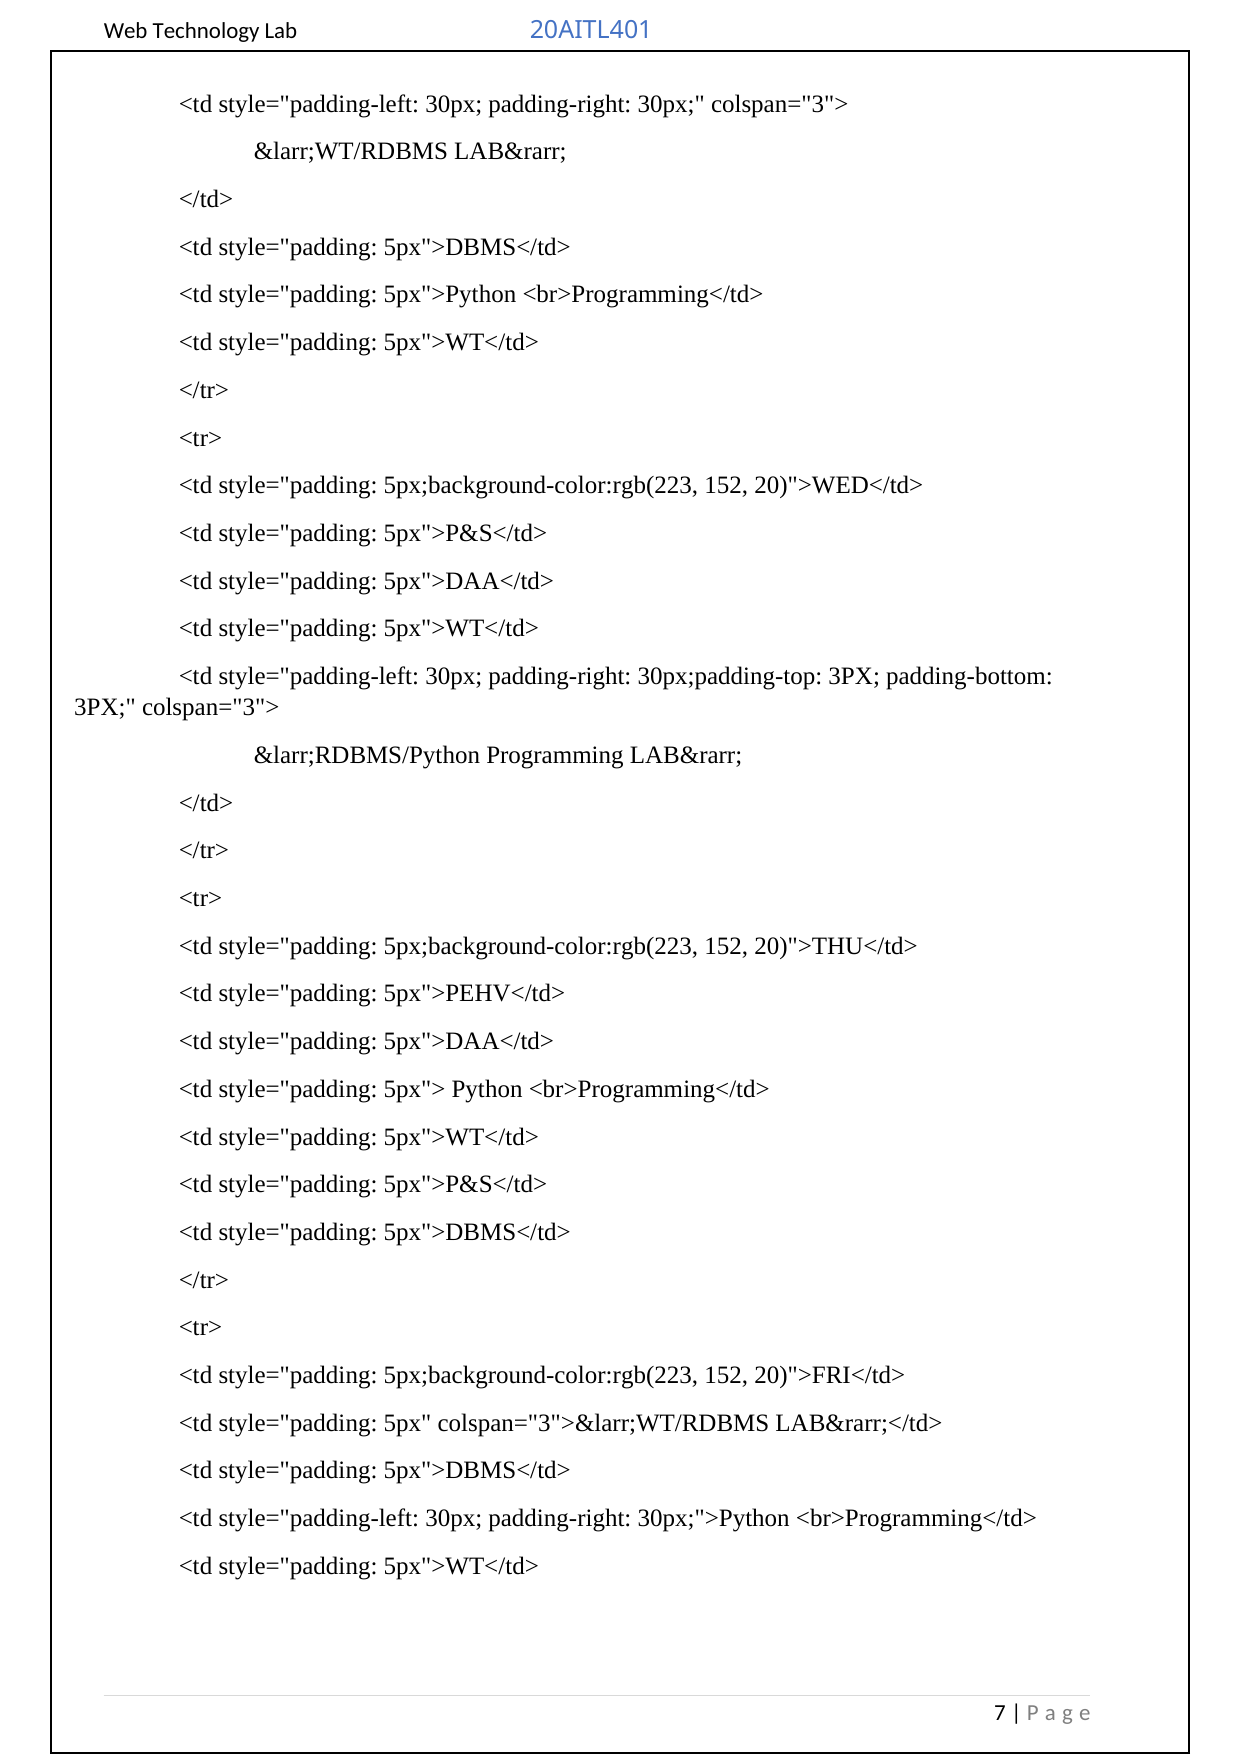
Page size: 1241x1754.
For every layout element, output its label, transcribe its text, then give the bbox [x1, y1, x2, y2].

text <td style="padding: 5px">PEHV</td> [74, 978, 1090, 1007]
text <td style="padding: 5px">DBMS</td> [103, 232, 1090, 261]
text <td style="padding: 5px" colspan="3">&larr;WT/RDBMS LAB&rarr;</td> [74, 1408, 1090, 1437]
text <td style="padding: 5px">P&S</td> [74, 518, 1090, 547]
text <td style="padding: 5px">DAA</td> [74, 1026, 1090, 1055]
text <td style="padding: 5px">WT</td> [74, 1551, 1090, 1580]
text &larr;RDBMS/Python Programming LAB&rarr; [149, 740, 1090, 769]
text <td style="padding: 5px">WT</td> [74, 613, 1090, 642]
text &larr;WT/RDBMS LAB&rarr; [149, 136, 1090, 165]
text </tr> [74, 375, 1090, 404]
text <td style="padding: 5px;background-color:rgb(223, 152, 20)">WED</td> [74, 470, 1090, 499]
text <td style="padding: 5px"> Python <br>Programming</td> [74, 1074, 1090, 1103]
text </tr> [103, 1265, 1090, 1293]
text <td style="padding: 5px">P&S</td> [74, 1169, 1090, 1198]
text <tr> [74, 1312, 1090, 1341]
text <td style="padding: 5px">WT</td> [74, 327, 1090, 356]
text </td> [74, 184, 1090, 213]
text <td style="padding: 5px;background-color:rgb(223, 152, 20)">FRI</td> [74, 1360, 1090, 1389]
text <td style="padding-left: 30px; padding-right: 30px;padding-top: 3PX; padding-bottom: 3PX;" colspan="3"> [74, 661, 1090, 721]
text <td style="padding: 5px">DAA</td> [74, 566, 1090, 594]
text <td style="padding: 5px">DBMS</td> [74, 1456, 1090, 1484]
text <td style="padding-left: 30px; padding-right: 30px;" colspan="3"> [74, 89, 1090, 117]
text </td> [103, 788, 1090, 816]
text </tr> [74, 835, 1090, 864]
text <td style="padding-left: 30px; padding-right: 30px;">Python <br>Programming</td> [74, 1503, 1090, 1532]
text <tr> [74, 423, 1090, 451]
text <td style="padding: 5px">DBMS</td> [74, 1217, 1090, 1246]
text <tr> [74, 883, 1090, 912]
text <td style="padding: 5px">Python <br>Programming</td> [74, 279, 1090, 308]
text <td style="padding: 5px;background-color:rgb(223, 152, 20)">THU</td> [74, 931, 1090, 959]
text <td style="padding: 5px">WT</td> [74, 1122, 1090, 1150]
